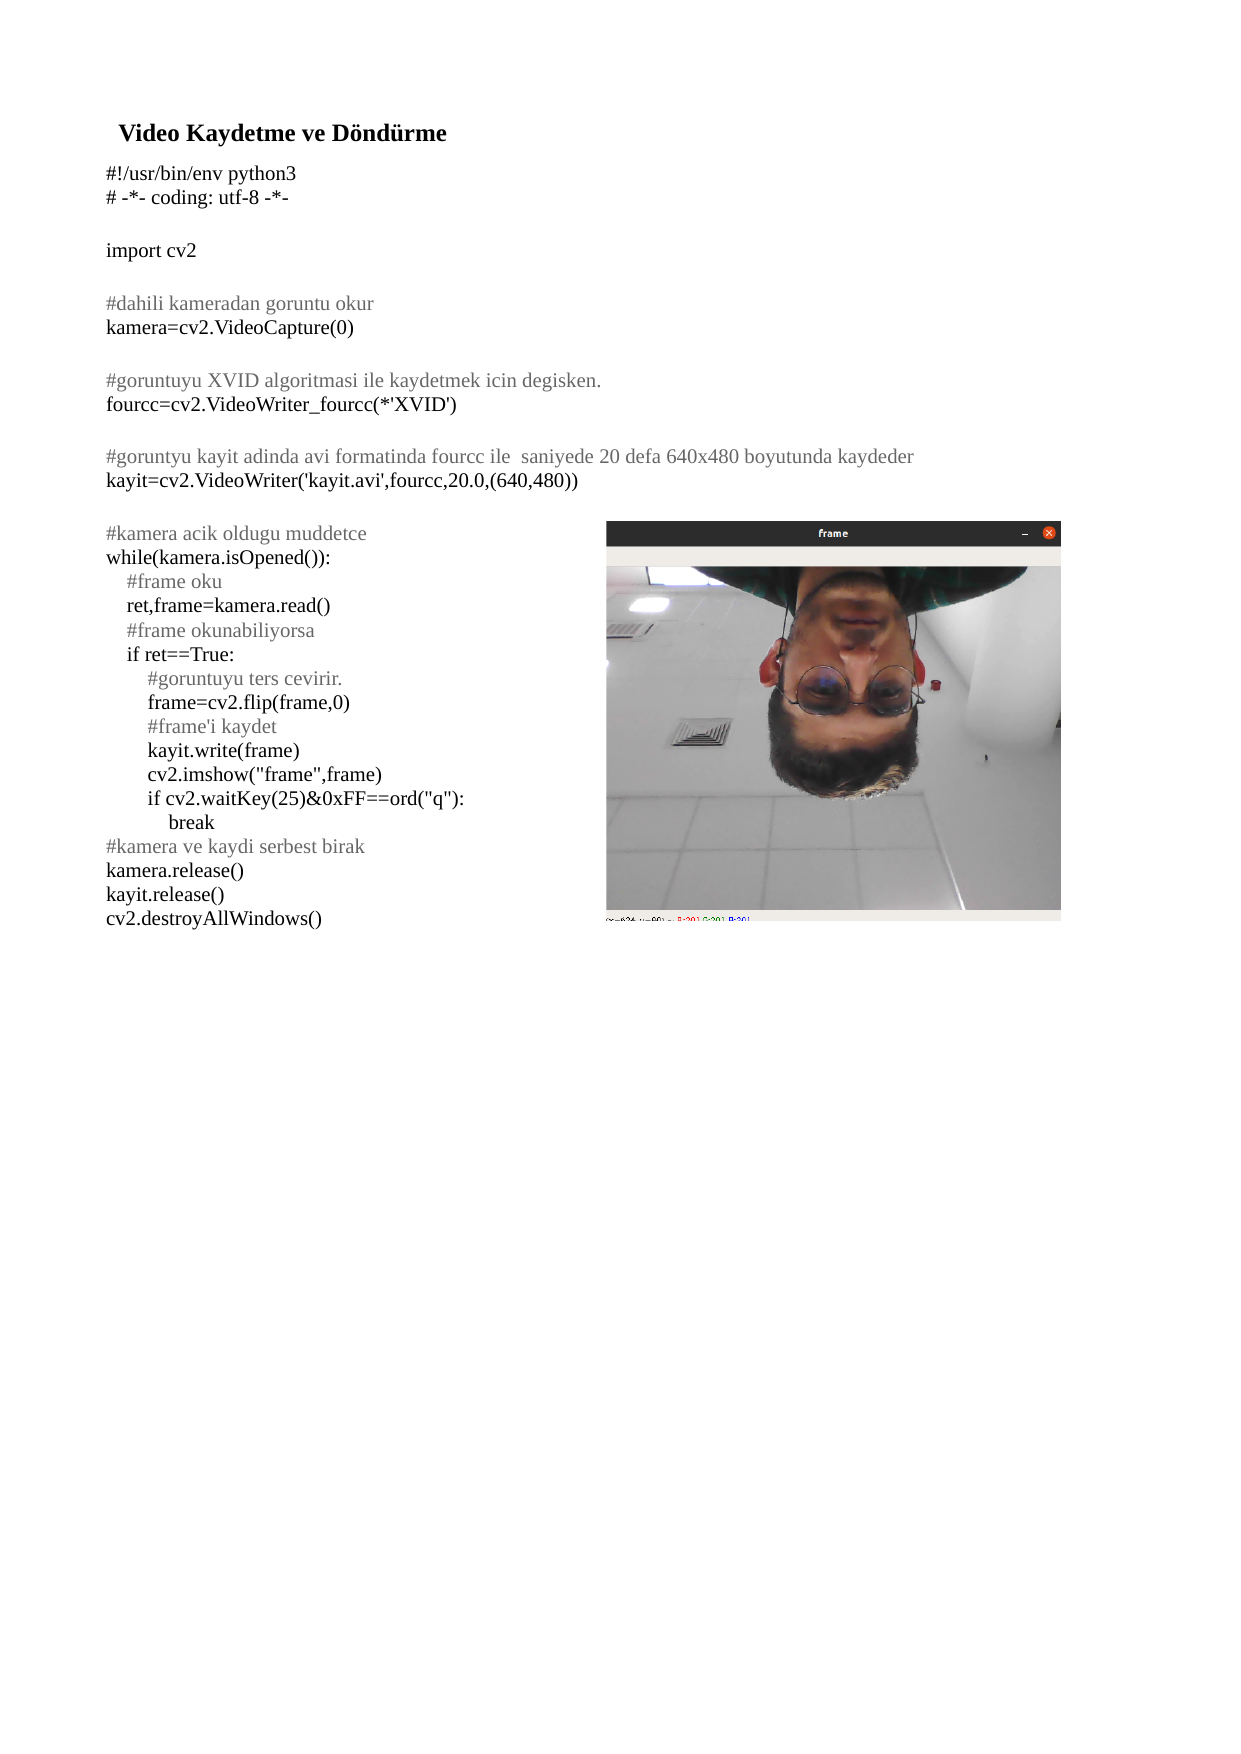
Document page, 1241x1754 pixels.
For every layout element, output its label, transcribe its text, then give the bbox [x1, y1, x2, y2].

text Video Kaydetme ve Döndürme [118, 118, 1122, 147]
picture [606, 521, 1061, 921]
